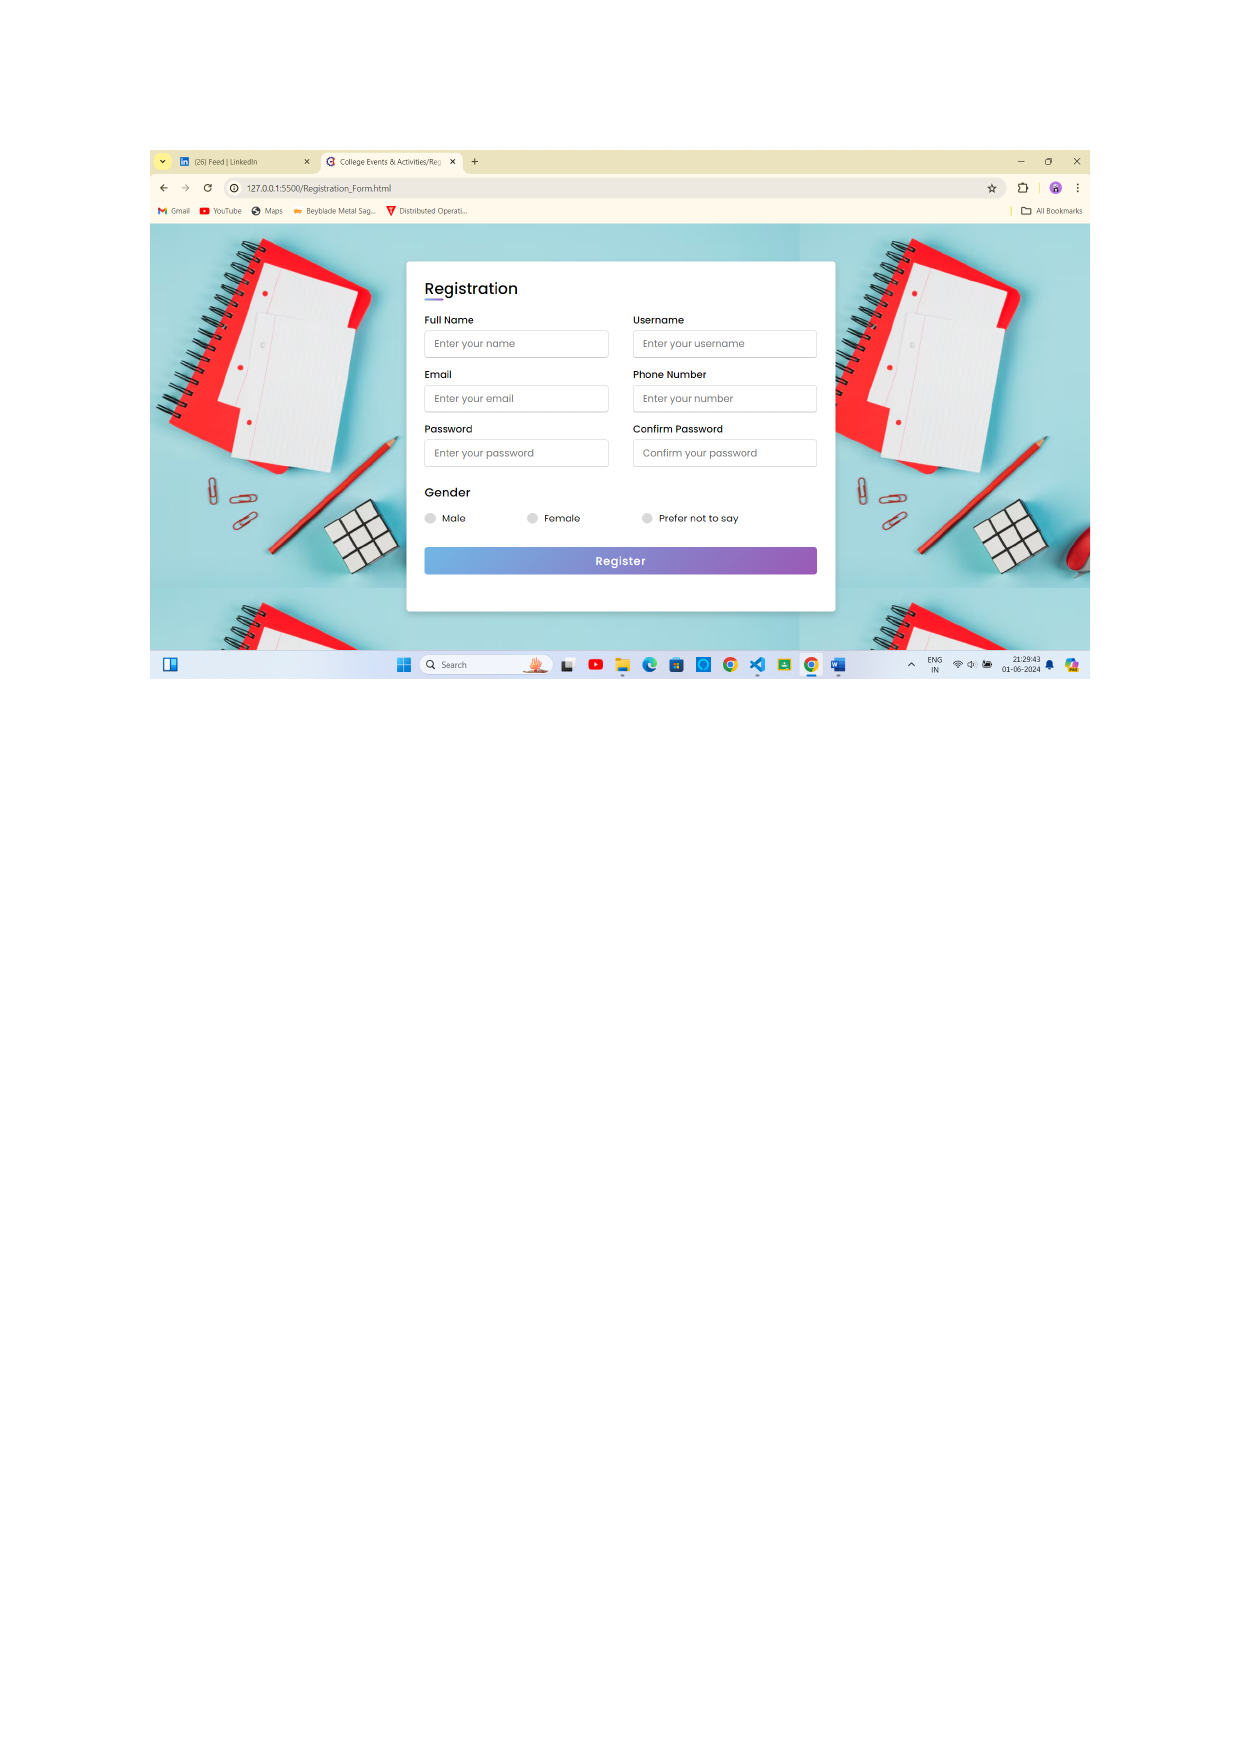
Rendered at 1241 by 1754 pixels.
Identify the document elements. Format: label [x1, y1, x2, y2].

picture [150, 150, 1091, 679]
